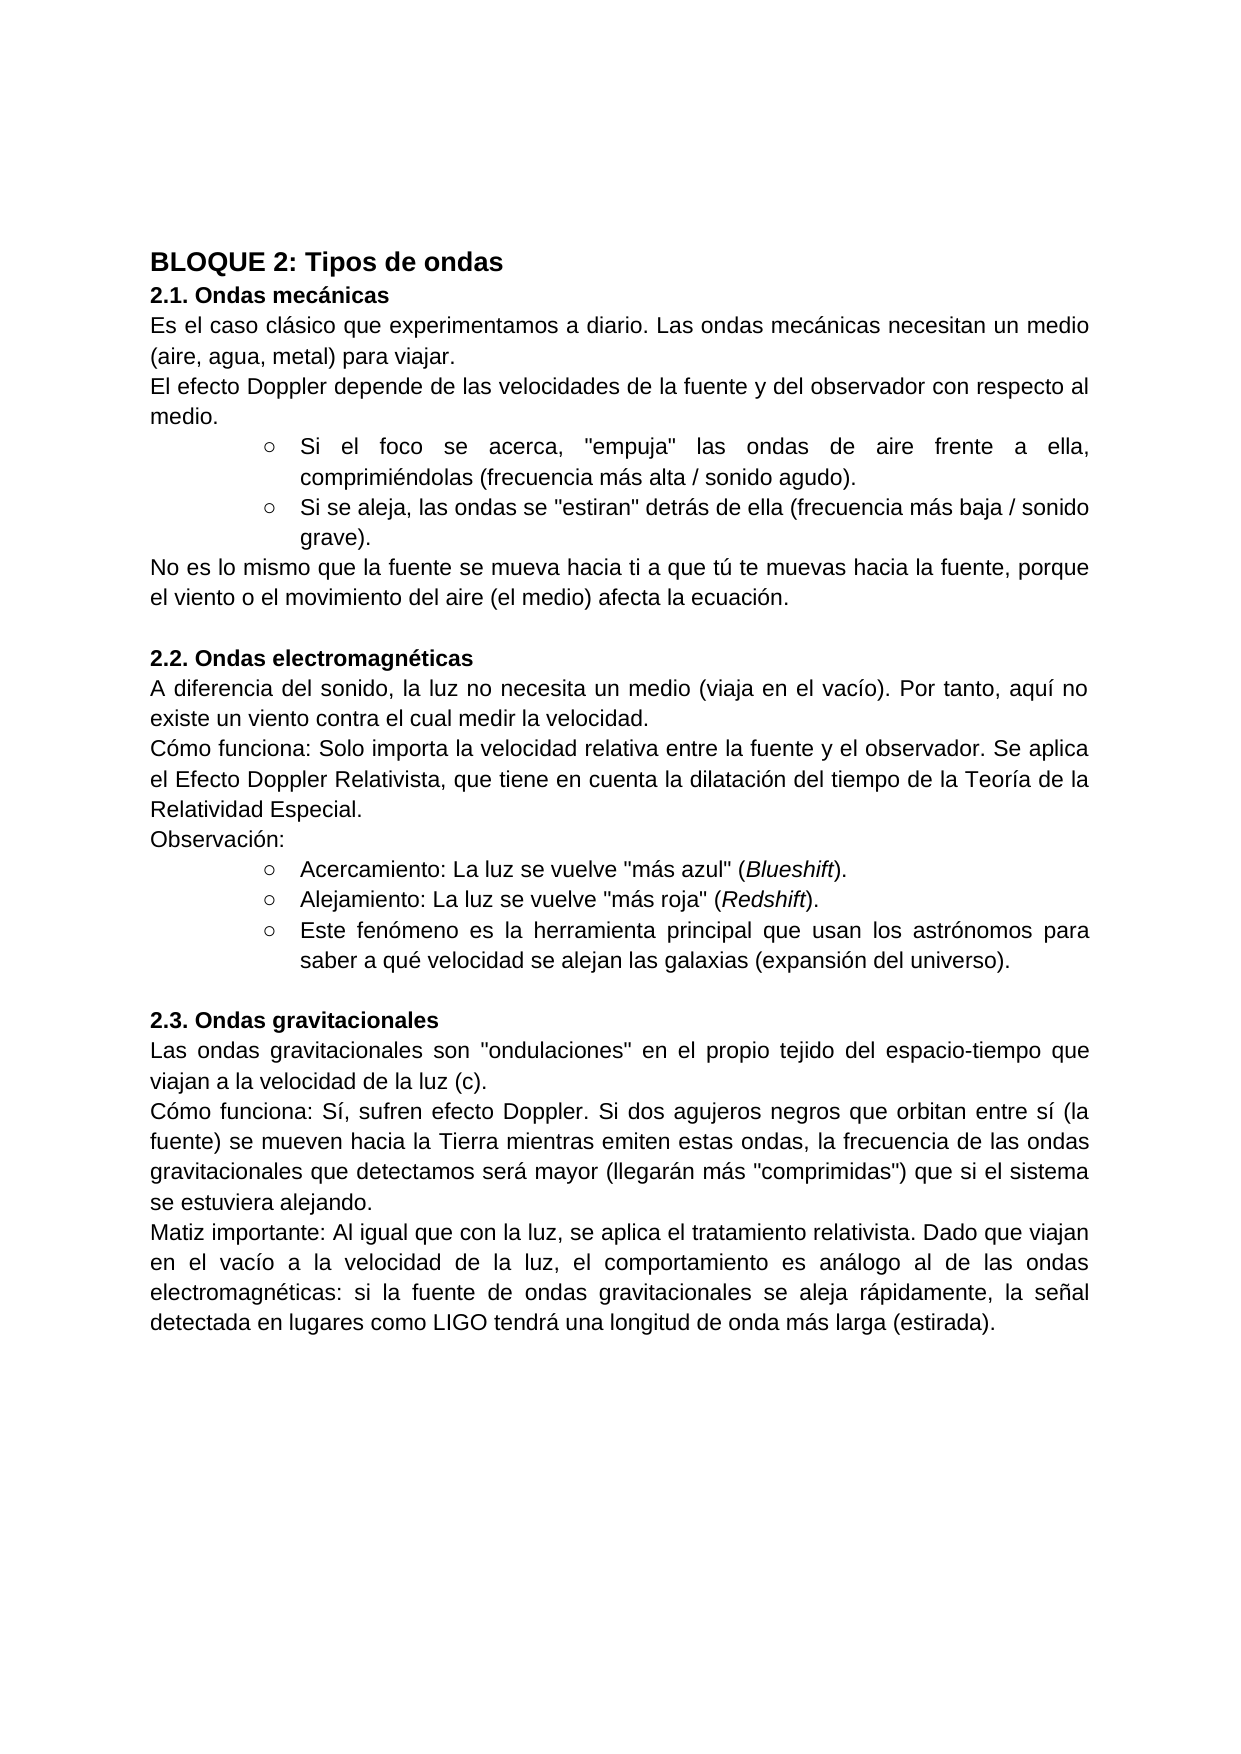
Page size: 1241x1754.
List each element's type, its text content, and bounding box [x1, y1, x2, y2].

text Las ondas gravitacionales son "ondulaciones" en el propio tejido del espacio-tiempo que viajan a la velocidad de la luz (c). [150, 1037, 1090, 1094]
subtitle 2.1. Ondas mecánicas [150, 282, 1090, 309]
text Observación: [150, 826, 1090, 852]
list Alejamiento: La luz se vuelve "más roja" (Redshift). [262, 886, 1090, 913]
text Cómo funciona: Solo importa la velocidad relativa entre la fuente y el observador. Se aplica el Efecto Doppler Relativista, que tiene en cuenta la dilatación del tiempo de la Teoría de la Relatividad Especial. [150, 735, 1090, 822]
text El efecto Doppler depende de las velocidades de la fuente y del observador con respecto al medio. [150, 373, 1090, 429]
list Acercamiento: La luz se vuelve "más azul" (Blueshift). [262, 856, 1090, 883]
list Si se aleja, las ondas se "estiran" detrás de ella (frecuencia más baja / sonido grave). [262, 494, 1090, 550]
text Es el caso clásico que experimentamos a diario. Las ondas mecánicas necesitan un medio (aire, agua, metal) para viajar. [150, 312, 1090, 369]
list Si el foco se acerca, "empuja" las ondas de aire frente a ella, comprimiéndolas (frecuencia más alta / sonido agudo). [262, 433, 1090, 490]
subtitle BLOQUE 2: Tipos de ondas [150, 246, 1090, 278]
list Este fenómeno es la herramienta principal que usan los astrónomos para saber a qué velocidad se alejan las galaxias (expansión del universo). [262, 917, 1090, 973]
text Cómo funciona: Sí, sufren efecto Doppler. Si dos agujeros negros que orbitan entre sí (la fuente) se mueven hacia la Tierra mientras emiten estas ondas, la frecuencia de las ondas gravitacionales que detectamos será mayor (llegarán más "comprimidas") que si el sistema se estuviera alejando. [150, 1098, 1090, 1215]
subtitle 2.3. Ondas gravitacionales [150, 1007, 1090, 1034]
text Matiz importante: Al igual que con la luz, se aplica el tratamiento relativista. Dado que viajan en el vacío a la velocidad de la luz, el comportamiento es análogo al de las ondas electromagnéticas: si la fuente de ondas gravitacionales se aleja rápidamente, la señal detectada en lugares como LIGO tendrá una longitud de onda más larga (estirada). [150, 1219, 1090, 1336]
text No es lo mismo que la fuente se mueva hacia ti a que tú te muevas hacia la fuente, porque el viento o el movimiento del aire (el medio) afecta la ecuación. [150, 554, 1090, 611]
text A diferencia del sonido, la luz no necesita un medio (viaja en el vacío). Por tanto, aquí no existe un viento contra el cual medir la velocidad. [150, 675, 1090, 732]
subtitle 2.2. Ondas electromagnéticas [150, 645, 1090, 671]
